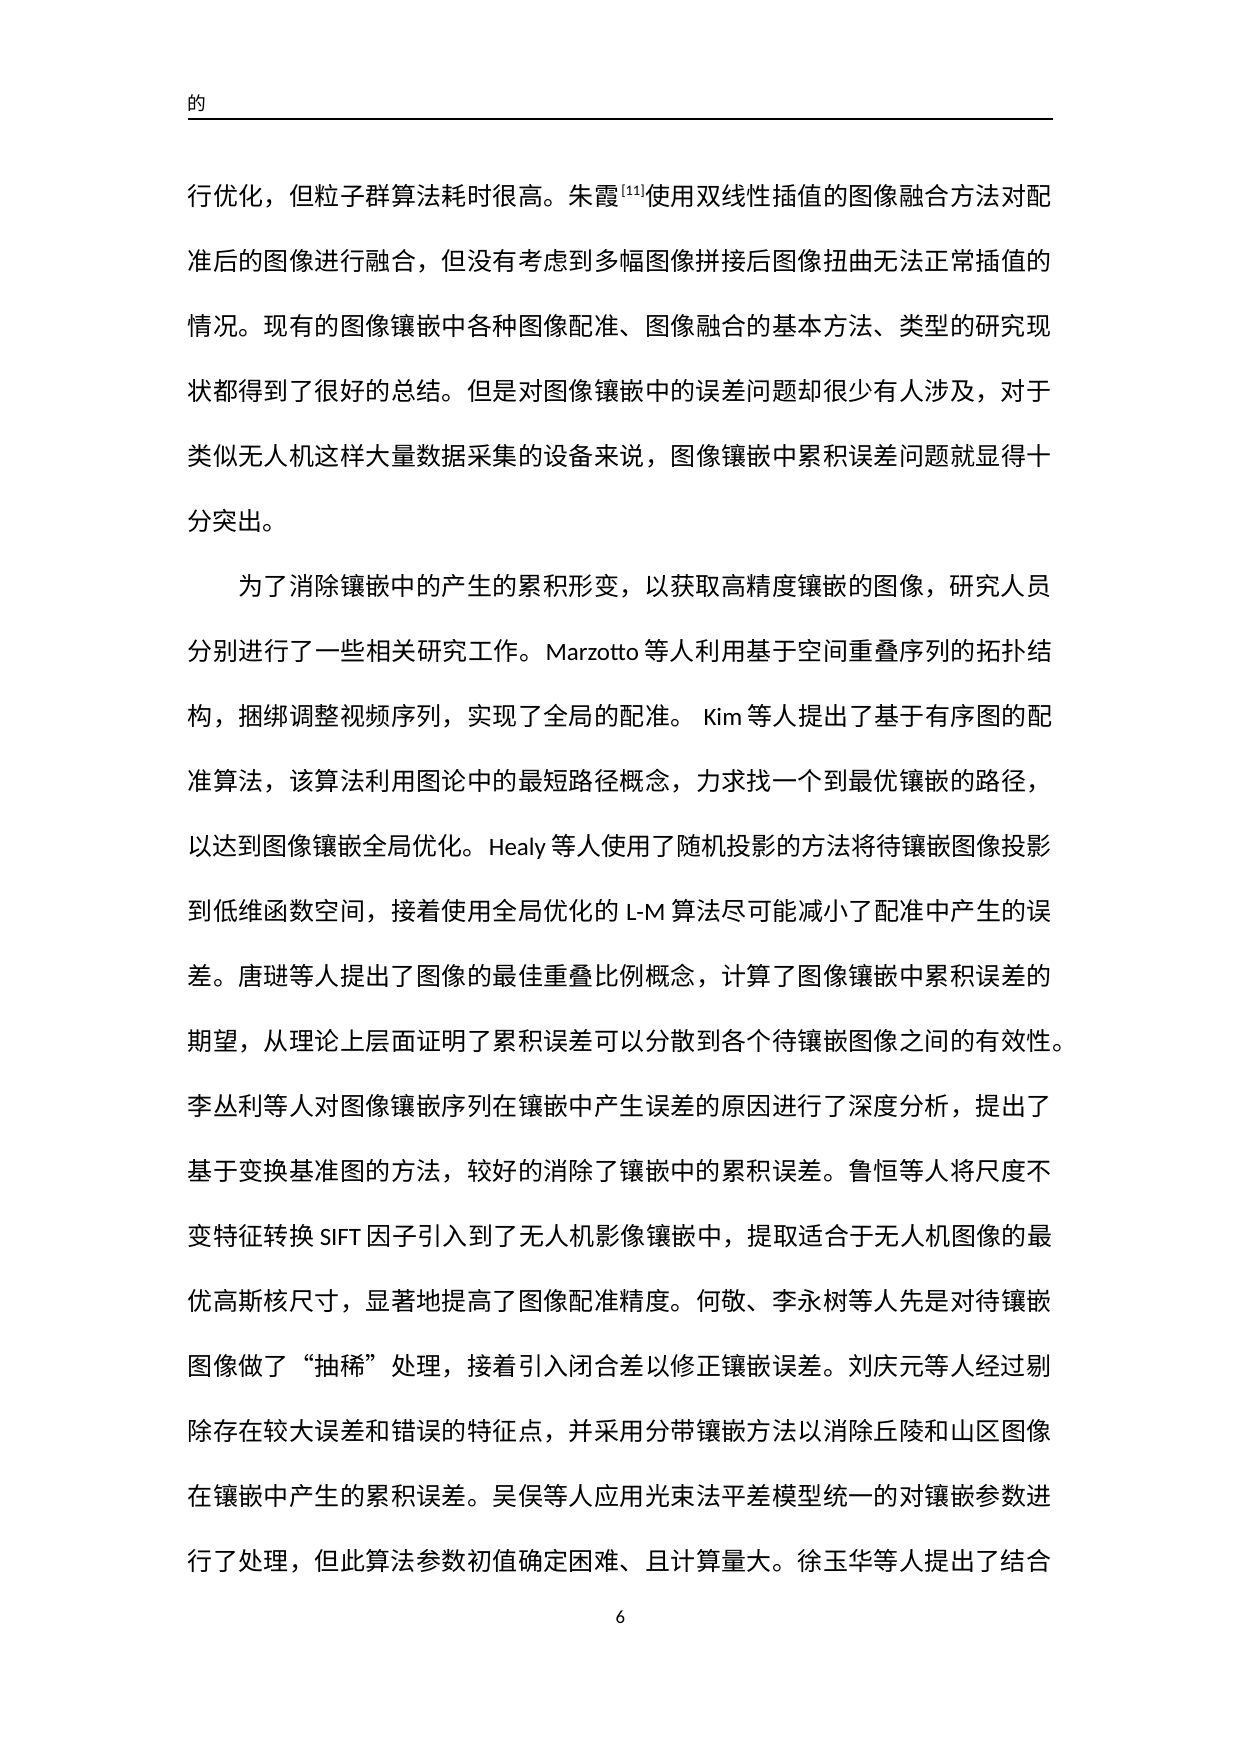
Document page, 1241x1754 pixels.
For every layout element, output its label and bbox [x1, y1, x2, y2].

list [187, 162, 1053, 552]
list [187, 552, 1053, 1592]
